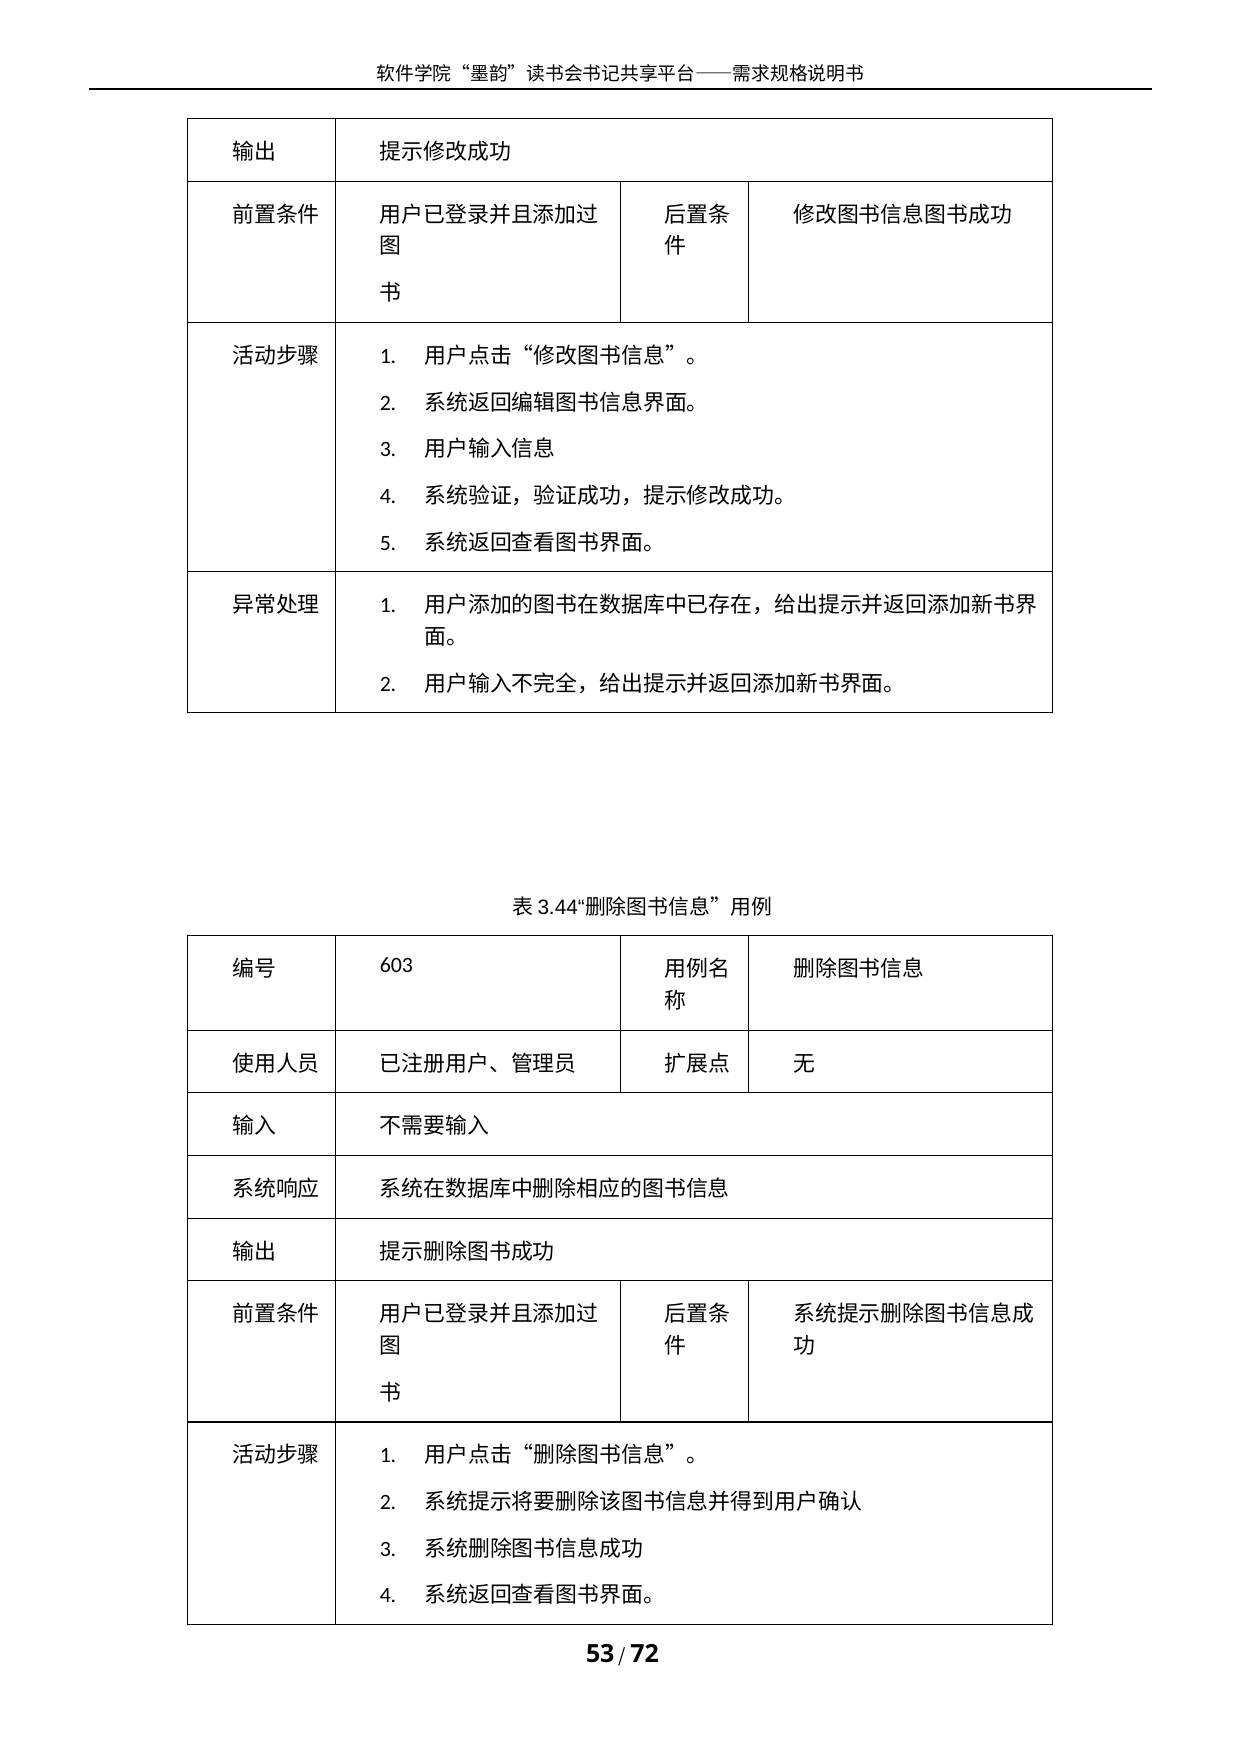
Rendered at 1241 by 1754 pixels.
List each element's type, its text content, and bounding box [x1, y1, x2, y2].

table_cell 用户点击“删除图书信息”。 系统提示将要删除该图书信息并得到用户确认 系统删除图书信息成功 系统返回查看图书界面。 [336, 1423, 1052, 1624]
table_cell 用户已登录并且添加过图 书 [336, 182, 620, 322]
table_cell 输出 [188, 1219, 335, 1280]
table_cell 提示修改成功 [336, 119, 1052, 181]
table_cell 后置条件 [621, 1281, 748, 1421]
table_cell 修改图书信息图书成功 [749, 182, 1052, 322]
table_cell 异常处理 [188, 572, 335, 712]
table_cell 活动步骤 [188, 1423, 335, 1624]
table_cell 使用人员 [188, 1031, 335, 1092]
text 表 3.44“删除图书信息”用例 [132, 890, 1152, 920]
table_cell 前置条件 [188, 1281, 335, 1421]
table_cell 扩展点 [621, 1031, 748, 1092]
table_cell 已注册用户、管理员 [336, 1031, 620, 1092]
table_cell 用户已登录并且添加过图 书 [336, 1281, 620, 1421]
table_header 用例名称 [621, 936, 748, 1029]
table_cell 系统响应 [188, 1156, 335, 1218]
table_cell 输入 [188, 1093, 335, 1155]
table_cell 用户点击“修改图书信息”。 系统返回编辑图书信息界面。 用户输入信息 系统验证，验证成功，提示修改成功。 系统返回查看图书界面。 [336, 323, 1052, 571]
table_header 编号 [188, 936, 335, 1029]
table_cell 用户添加的图书在数据库中已存在，给出提示并返回添加新书界面。 用户输入不完全，给出提示并返回添加新书界面。 [336, 572, 1052, 712]
table_cell 前置条件 [188, 182, 335, 322]
table_cell 不需要输入 [336, 1093, 1052, 1155]
table_cell 无 [749, 1031, 1052, 1092]
table_cell 提示删除图书成功 [336, 1219, 1052, 1280]
table_cell 系统提示删除图书信息成功 [749, 1281, 1052, 1421]
table_cell 活动步骤 [188, 323, 335, 571]
table_cell 系统在数据库中删除相应的图书信息 [336, 1156, 1052, 1218]
table_cell 输出 [188, 119, 335, 181]
table_cell 后置条件 [621, 182, 748, 322]
table_header 603 [336, 936, 620, 1029]
table_header 删除图书信息 [749, 936, 1052, 1029]
